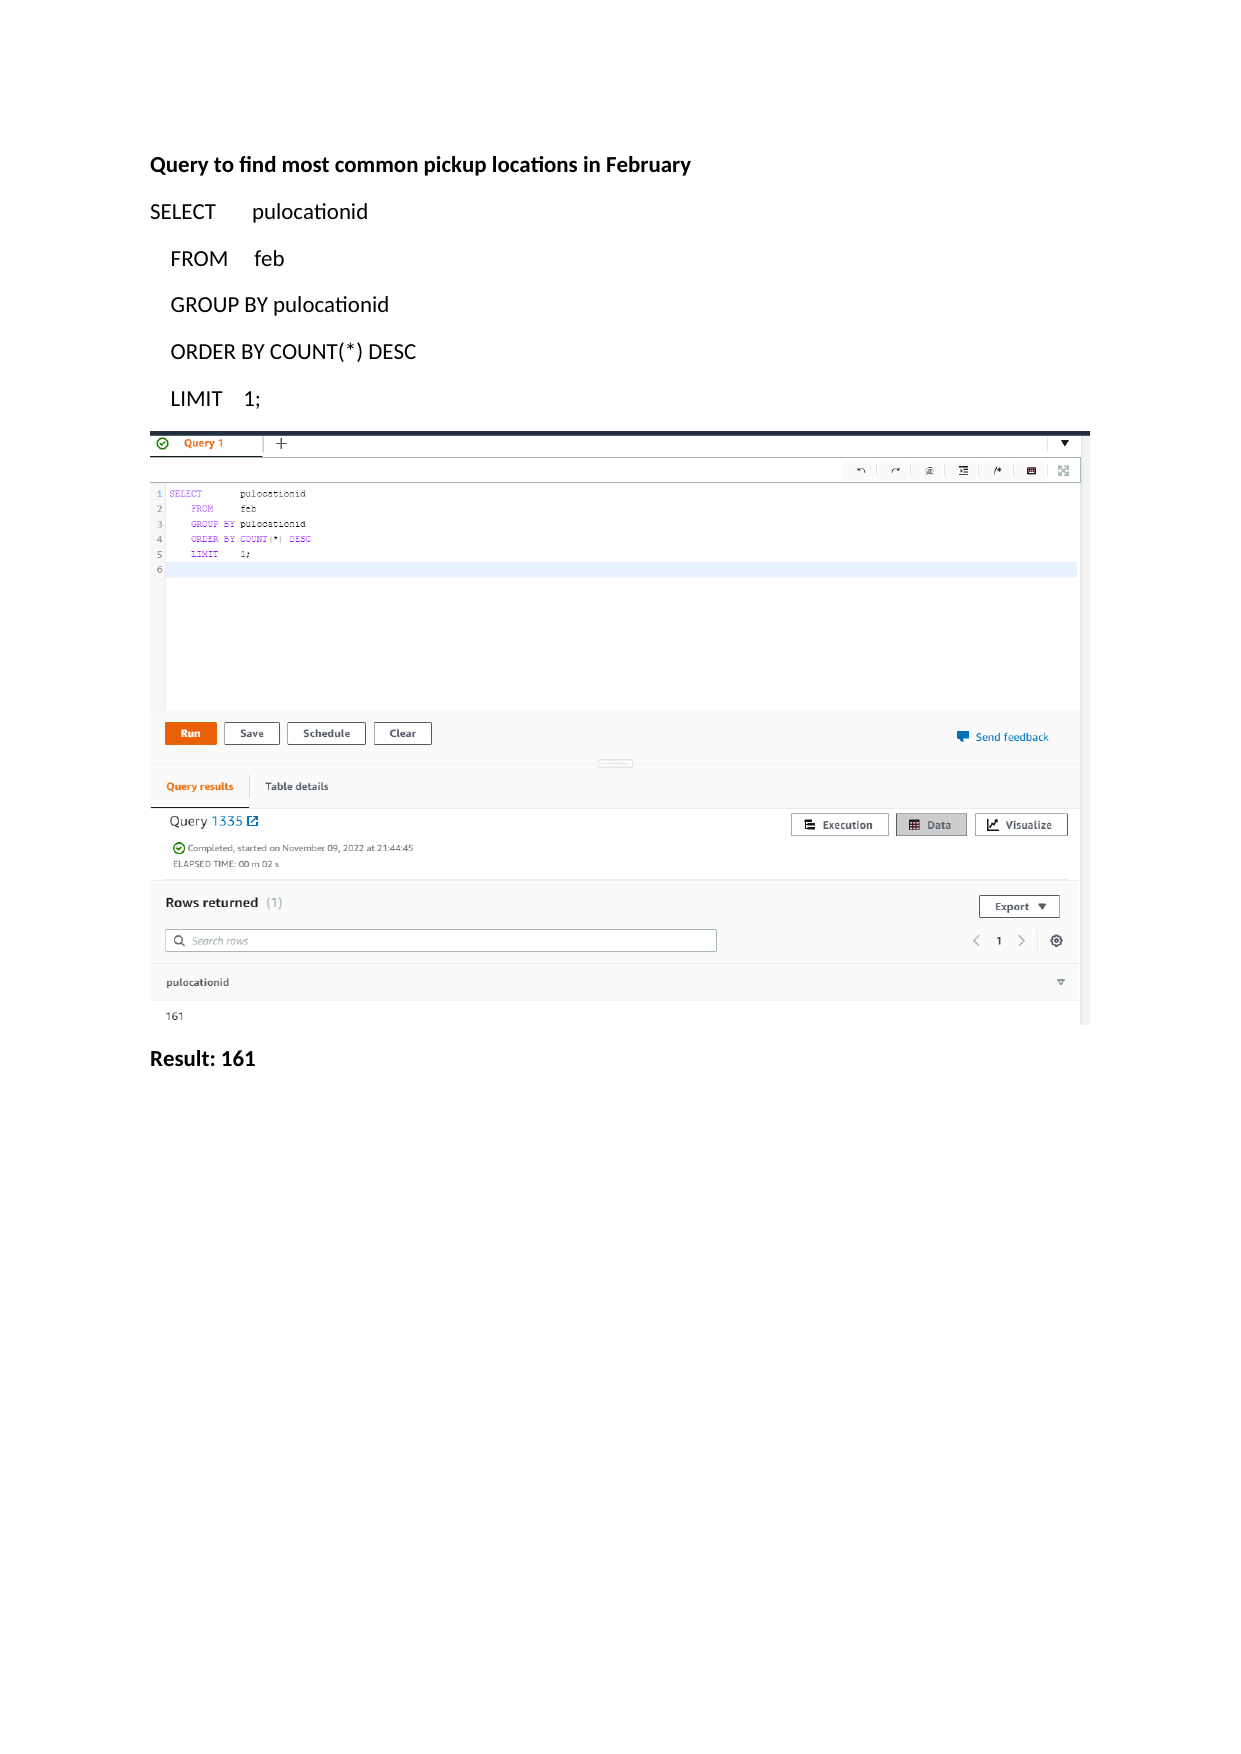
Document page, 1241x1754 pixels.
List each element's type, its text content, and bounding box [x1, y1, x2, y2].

text Result: 161 [150, 1044, 1090, 1072]
text GROUP BY pulocationid [150, 291, 1090, 319]
text SELECT pulocationid [150, 197, 1090, 225]
text Query to find most common pickup locations in February [150, 150, 1090, 178]
text FROM feb [150, 244, 1090, 272]
picture [150, 431, 1091, 1025]
text LIMIT 1; [150, 384, 1090, 412]
text ORDER BY COUNT(*) DESC [150, 337, 1090, 366]
